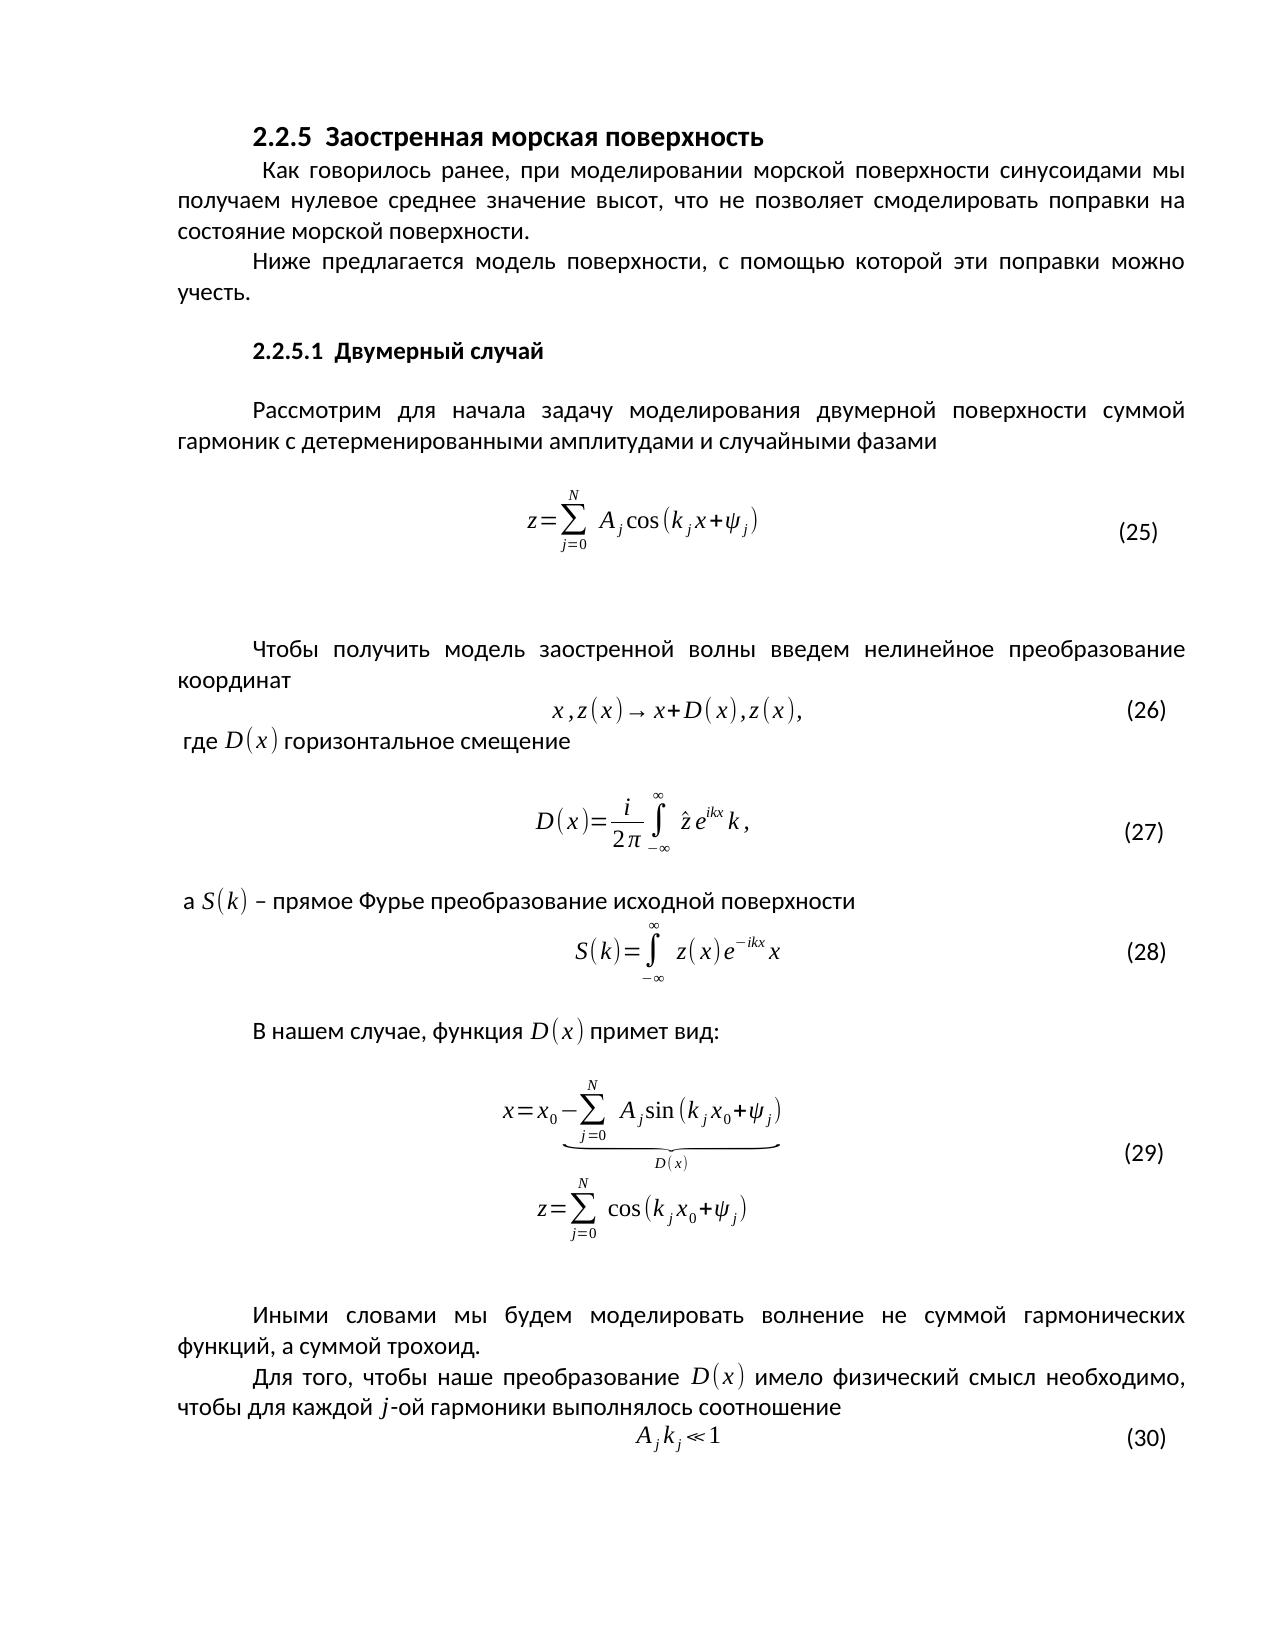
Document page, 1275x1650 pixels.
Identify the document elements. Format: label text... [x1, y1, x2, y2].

subtitle 2.2.5 Заостренная морская поверхность [177, 118, 1186, 154]
text Иными словами мы будем моделировать волнение не суммой гармонических функций, а суммой трохоид. [177, 1299, 1186, 1361]
text Как говорилось ранее, при моделировании морской поверхности синусоидами мы получаем нулевое среднее значение высот, что не позволяет смоделировать поправки на состояние морской поверхности. [177, 154, 1186, 245]
text (30) [177, 1422, 1186, 1453]
table_header (25) [1107, 486, 1185, 576]
subtitle 2.2.5.1 Двумерный случай [177, 335, 1186, 366]
text а – прямое Фурье преобразование исходной поверхности [177, 885, 1186, 916]
text (26) [177, 694, 1186, 725]
text Для того, чтобы наше преобразование имело физический смысл необходимо, чтобы для каждой -ой гармоники выполнялось соотношение [177, 1361, 1186, 1422]
text Ниже предлагается модель поверхности, с помощью которой эти поправки можно учесть. [177, 245, 1186, 306]
table_header [177, 1076, 1107, 1242]
text где горизонтальное смещение [177, 725, 1186, 755]
text Чтобы получить модель заостренной волны введем нелинейное преобразование координат [177, 633, 1186, 694]
table_header (27) [1107, 786, 1185, 857]
text Рассмотрим для начала задачу моделирования двумерной поверхности суммой гармоник с детерменированными амплитудами и случайными фазами [177, 394, 1186, 455]
text (28) [177, 916, 1186, 987]
table_header [177, 486, 1107, 576]
table_header [177, 786, 1107, 857]
text В нашем случае, функция примет вид: [177, 1015, 1186, 1046]
table_header (29) [1107, 1076, 1185, 1242]
